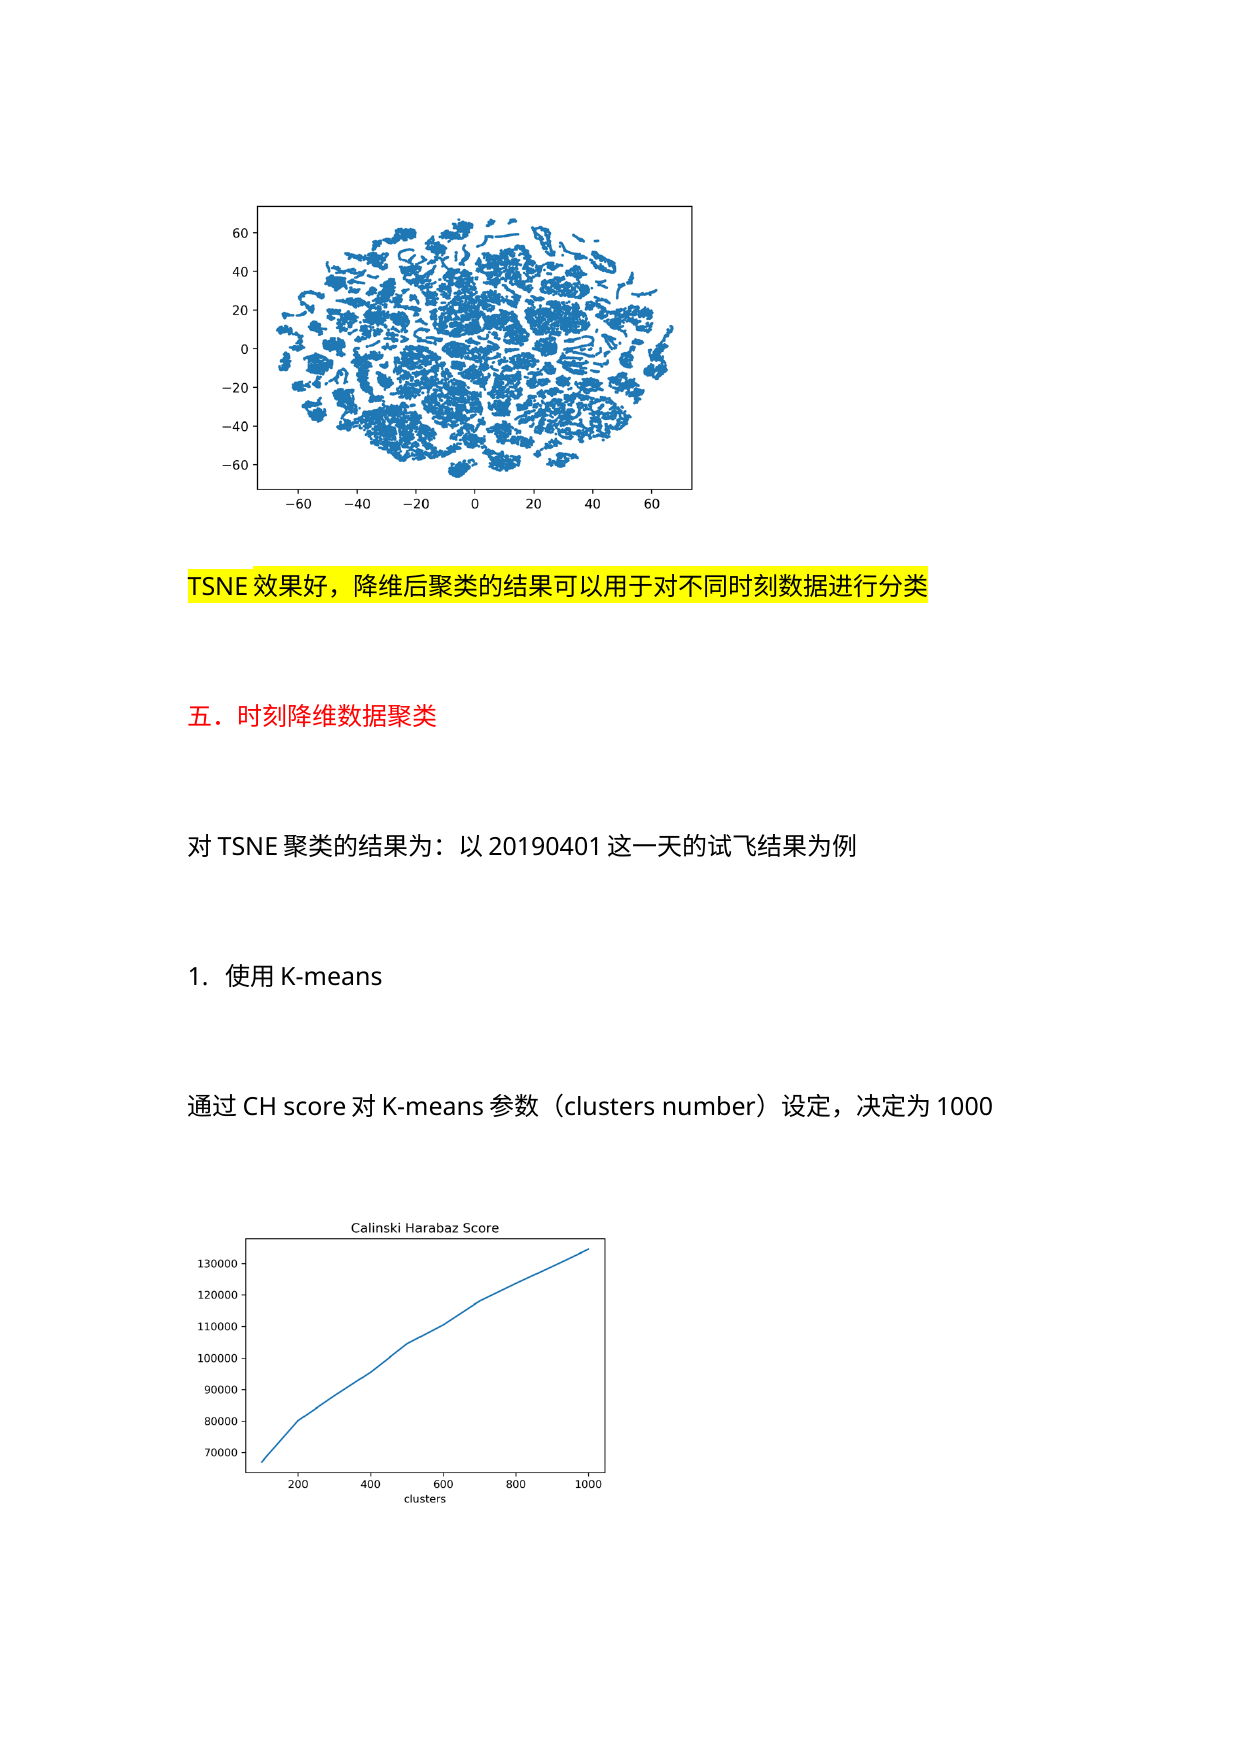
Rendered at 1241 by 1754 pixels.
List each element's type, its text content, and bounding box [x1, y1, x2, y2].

text TSNE效果好，降维后聚类的结果可以用于对不同时刻数据进行分类 [187, 552, 1053, 617]
text 对TSNE聚类的结果为：以20190401这一天的试飞结果为例 [187, 812, 1053, 877]
picture [187, 1202, 651, 1511]
text 五．时刻降维数据聚类 [187, 682, 1053, 747]
text 通过CH score对K-means参数（clusters number）设定，决定为1000 [187, 1072, 1053, 1137]
list 使用K-means [187, 942, 1053, 1007]
picture [187, 162, 748, 536]
